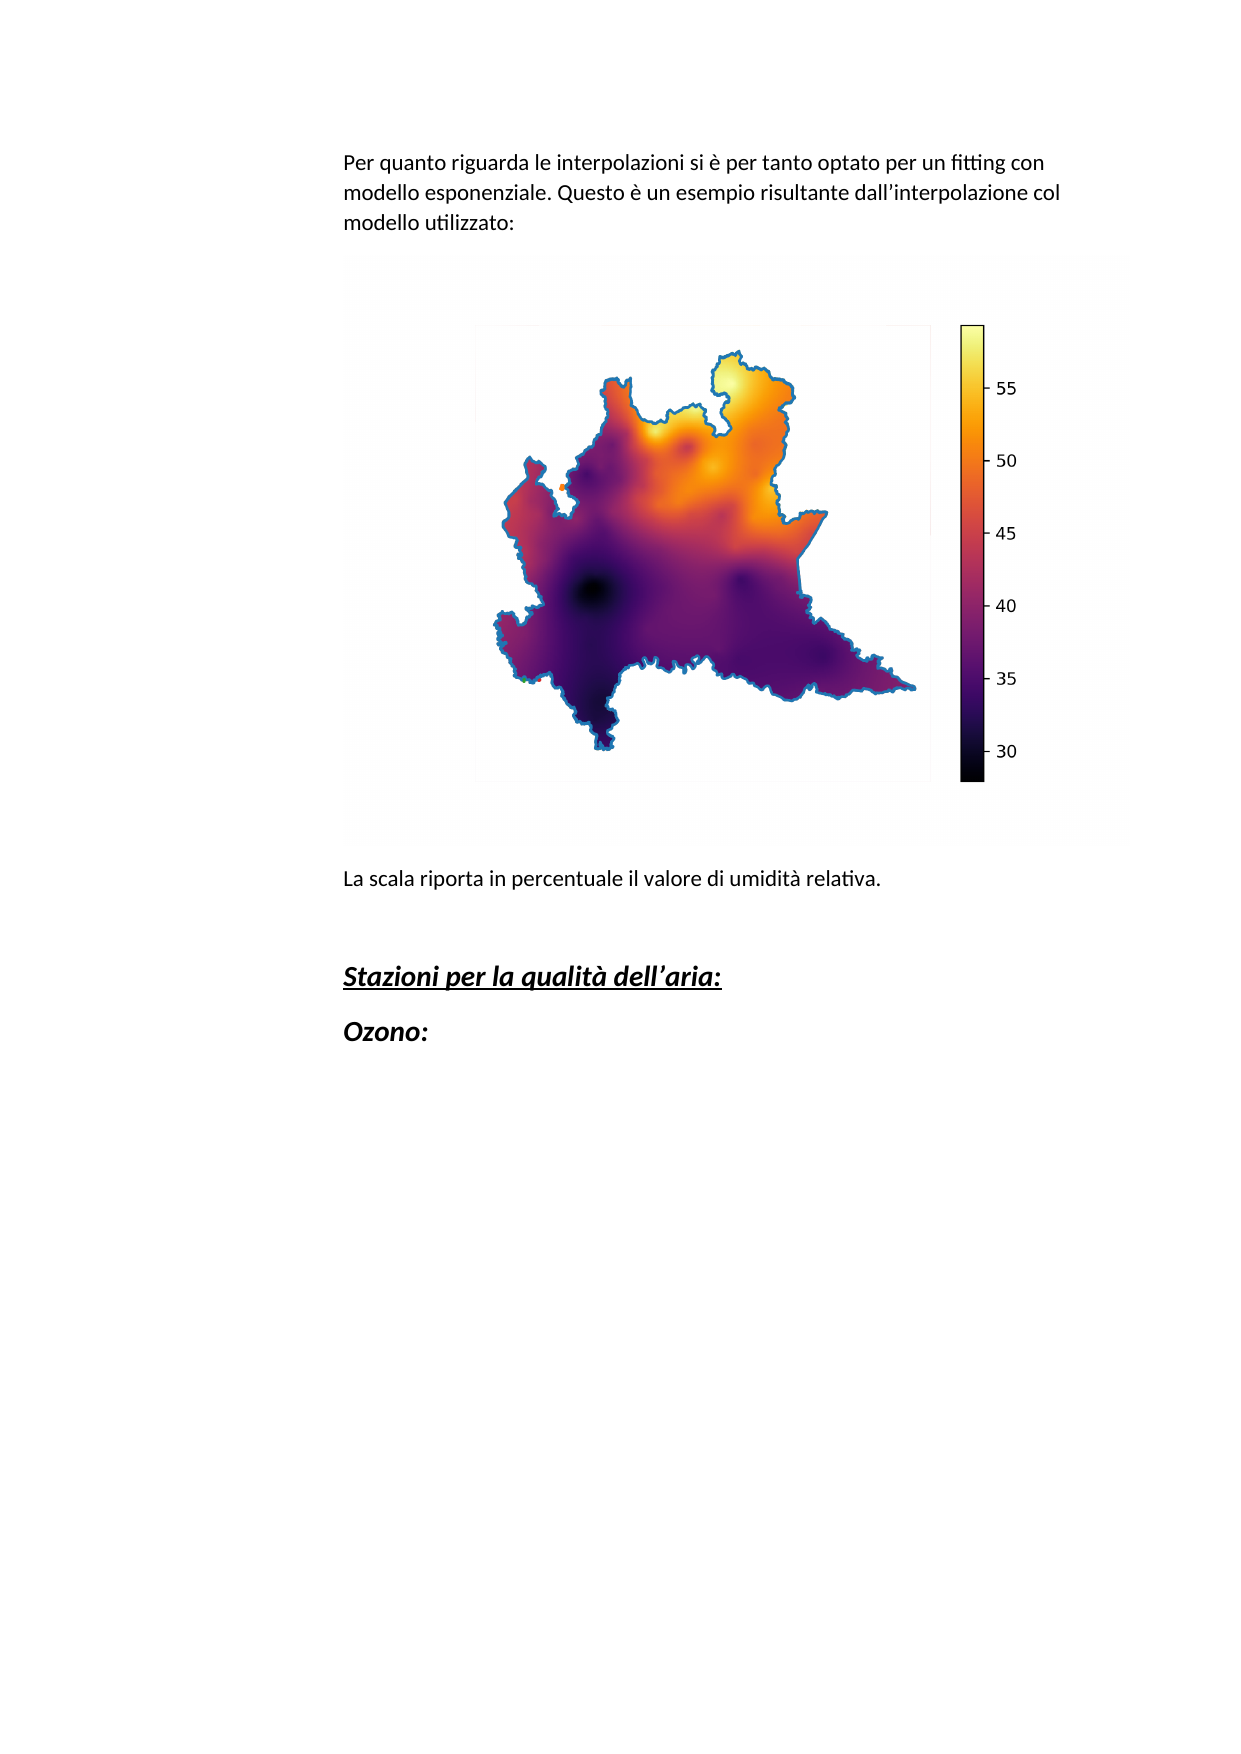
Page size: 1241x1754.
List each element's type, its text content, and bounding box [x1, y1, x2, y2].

text Per quanto riguarda le interpolazioni si è per tanto optato per un fitting con modello esponenziale. Questo è un esempio risultante dall’interpolazione col modello utilizzato: [343, 148, 1122, 236]
text Ozono: [342, 1013, 1122, 1049]
text Stazioni per la qualità dell’aria: [342, 958, 1122, 994]
picture [343, 255, 1131, 846]
text La scala riporta in percentuale il valore di umidità relativa. [343, 864, 1122, 892]
